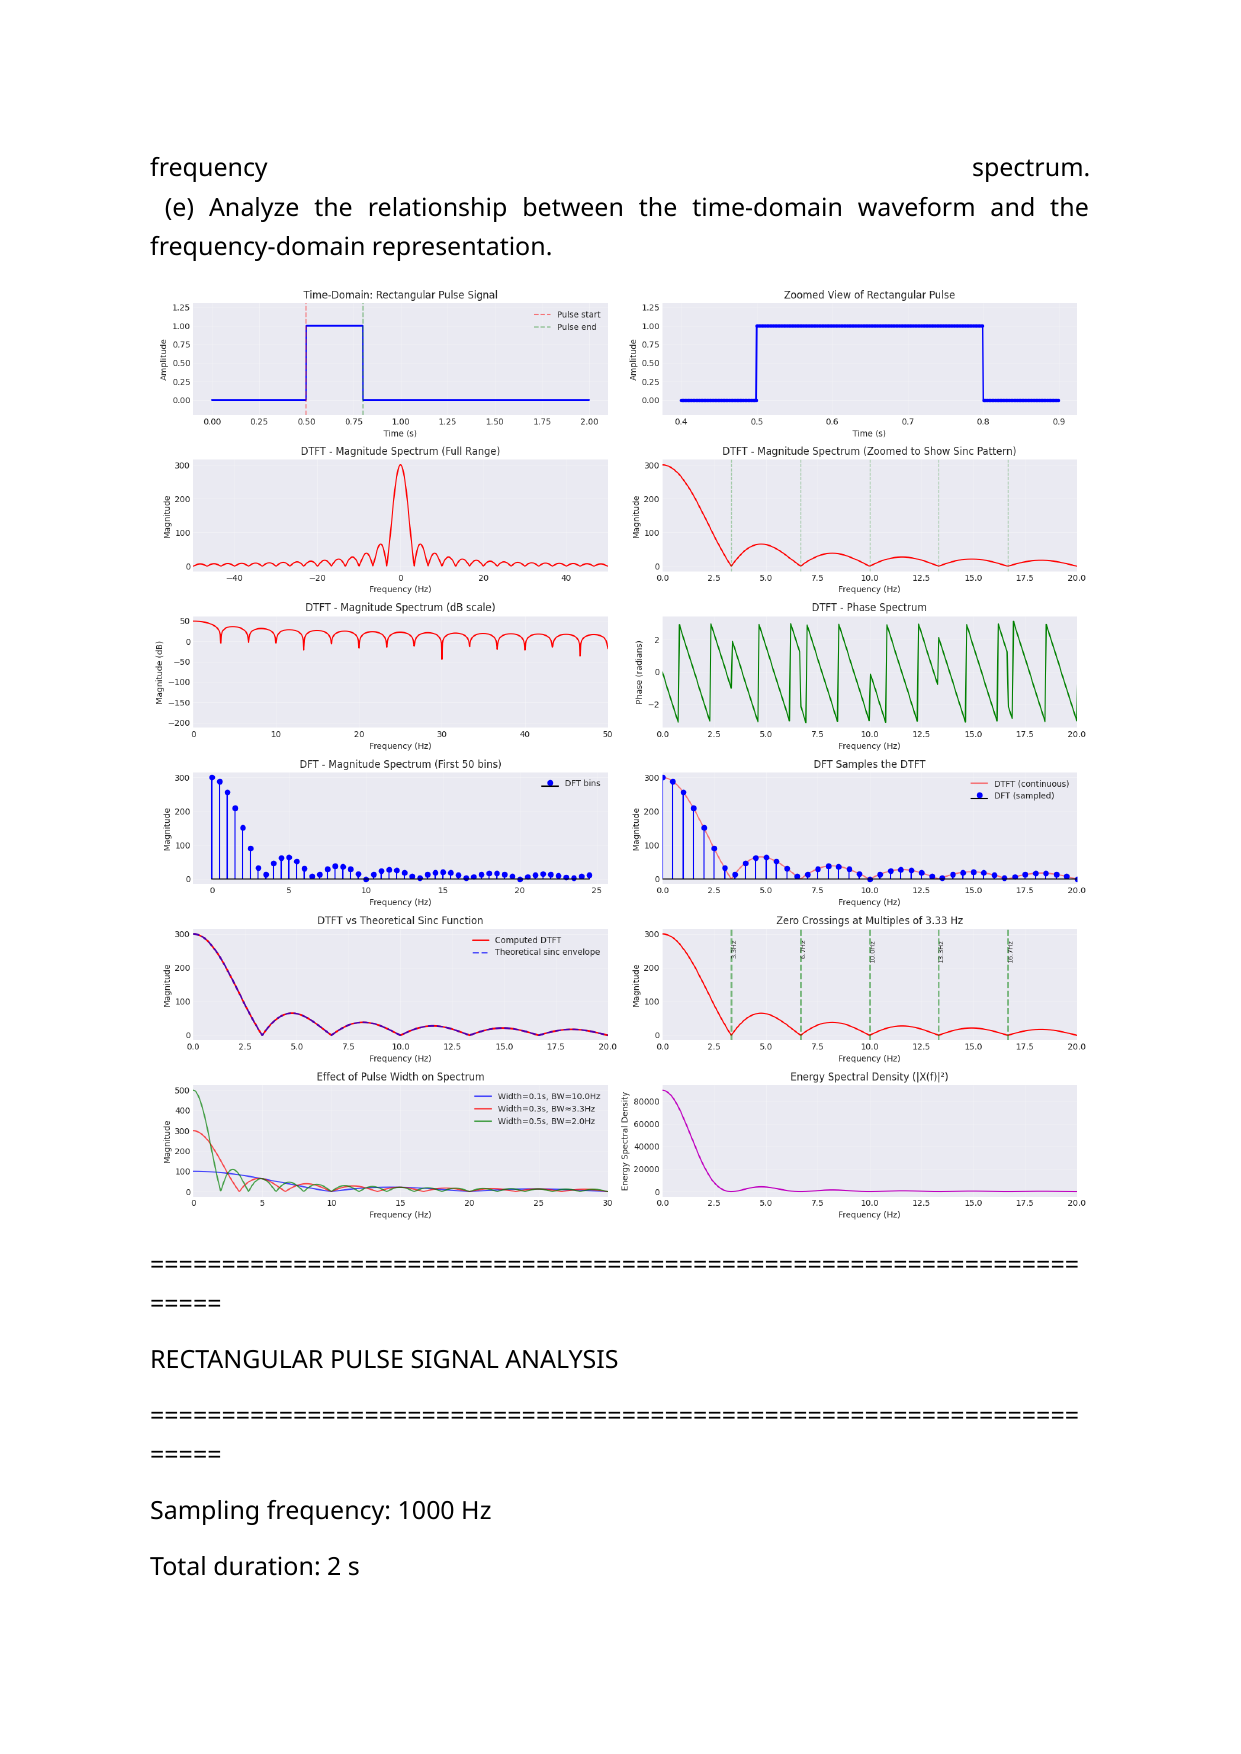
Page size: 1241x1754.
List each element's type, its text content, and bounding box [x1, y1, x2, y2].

text Sampling frequency: 1000 Hz [150, 1493, 1090, 1527]
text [150, 150, 1090, 262]
picture [150, 284, 1091, 1225]
text ====================================================================== [150, 1247, 1090, 1320]
text RECTANGULAR PULSE SIGNAL ANALYSIS [150, 1342, 1090, 1376]
text Total duration: 2 s [150, 1548, 1090, 1582]
text ====================================================================== [150, 1398, 1090, 1471]
